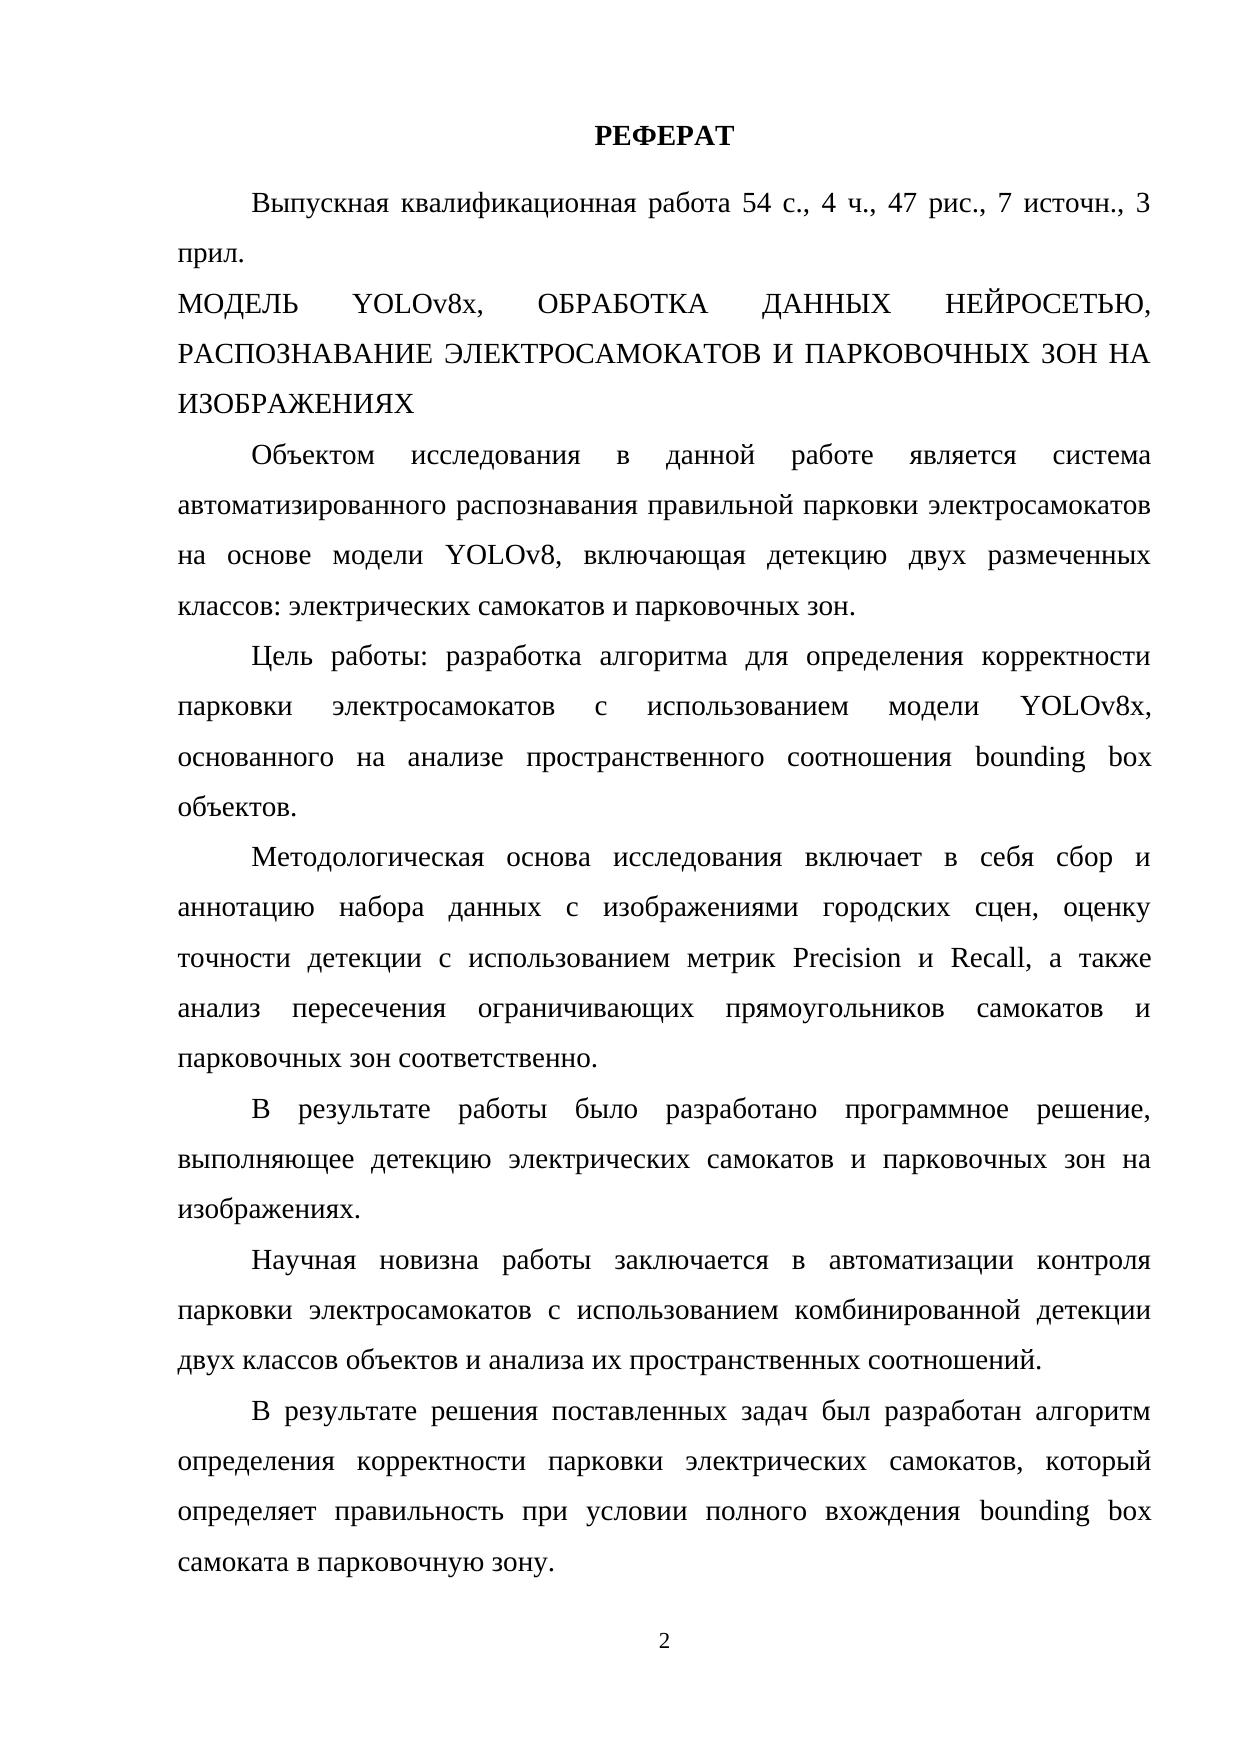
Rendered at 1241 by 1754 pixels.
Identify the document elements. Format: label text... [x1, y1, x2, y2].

text Научная новизна работы заключается в автоматизации контроля парковки электросамокатов с использованием комбинированной детекции двух классов объектов и анализа их пространственных соотношений. [177, 1242, 1152, 1376]
text Цель работы: разработка алгоритма для определения корректности парковки электросамокатов с использованием модели YOLOv8x, основанного на анализе пространственного соотношения bounding box объектов. [177, 638, 1152, 822]
text РЕФЕРАТ [177, 118, 1152, 152]
text В результате решения поставленных задач был разработан алгоритм определения корректности парковки электрических самокатов, который определяет правильность при условии полного вхождения bounding box самоката в парковочную зону. [177, 1393, 1152, 1577]
text Объектом исследования в данной работе является система автоматизированного распознавания правильной парковки электросамокатов на основе модели YOLOv8, включающая детекцию двух размеченных классов: электрических самокатов и парковочных зон. [177, 437, 1152, 621]
text МОДЕЛЬ YOLOv8x, ОБРАБОТКА ДАННЫХ НЕЙРОСЕТЬЮ, РАСПОЗНАВАНИЕ ЭЛЕКТРОСАМОКАТОВ И ПАРКОВОЧНЫХ ЗОН НА ИЗОБРАЖЕНИЯХ [177, 286, 1152, 420]
text Выпускная квалификационная работа 54 с., 4 ч., 47 рис., 7 источн., 3 прил. [177, 185, 1152, 269]
text В результате работы было разработано программное решение, выполняющее детекцию электрических самокатов и парковочных зон на изображениях. [177, 1091, 1152, 1225]
text Методологическая основа исследования включает в себя сбор и аннотацию набора данных с изображениями городских сцен, оценку точности детекции с использованием метрик Precision и Recall, а также анализ пересечения ограничивающих прямоугольников самокатов и парковочных зон соответственно. [177, 839, 1152, 1074]
